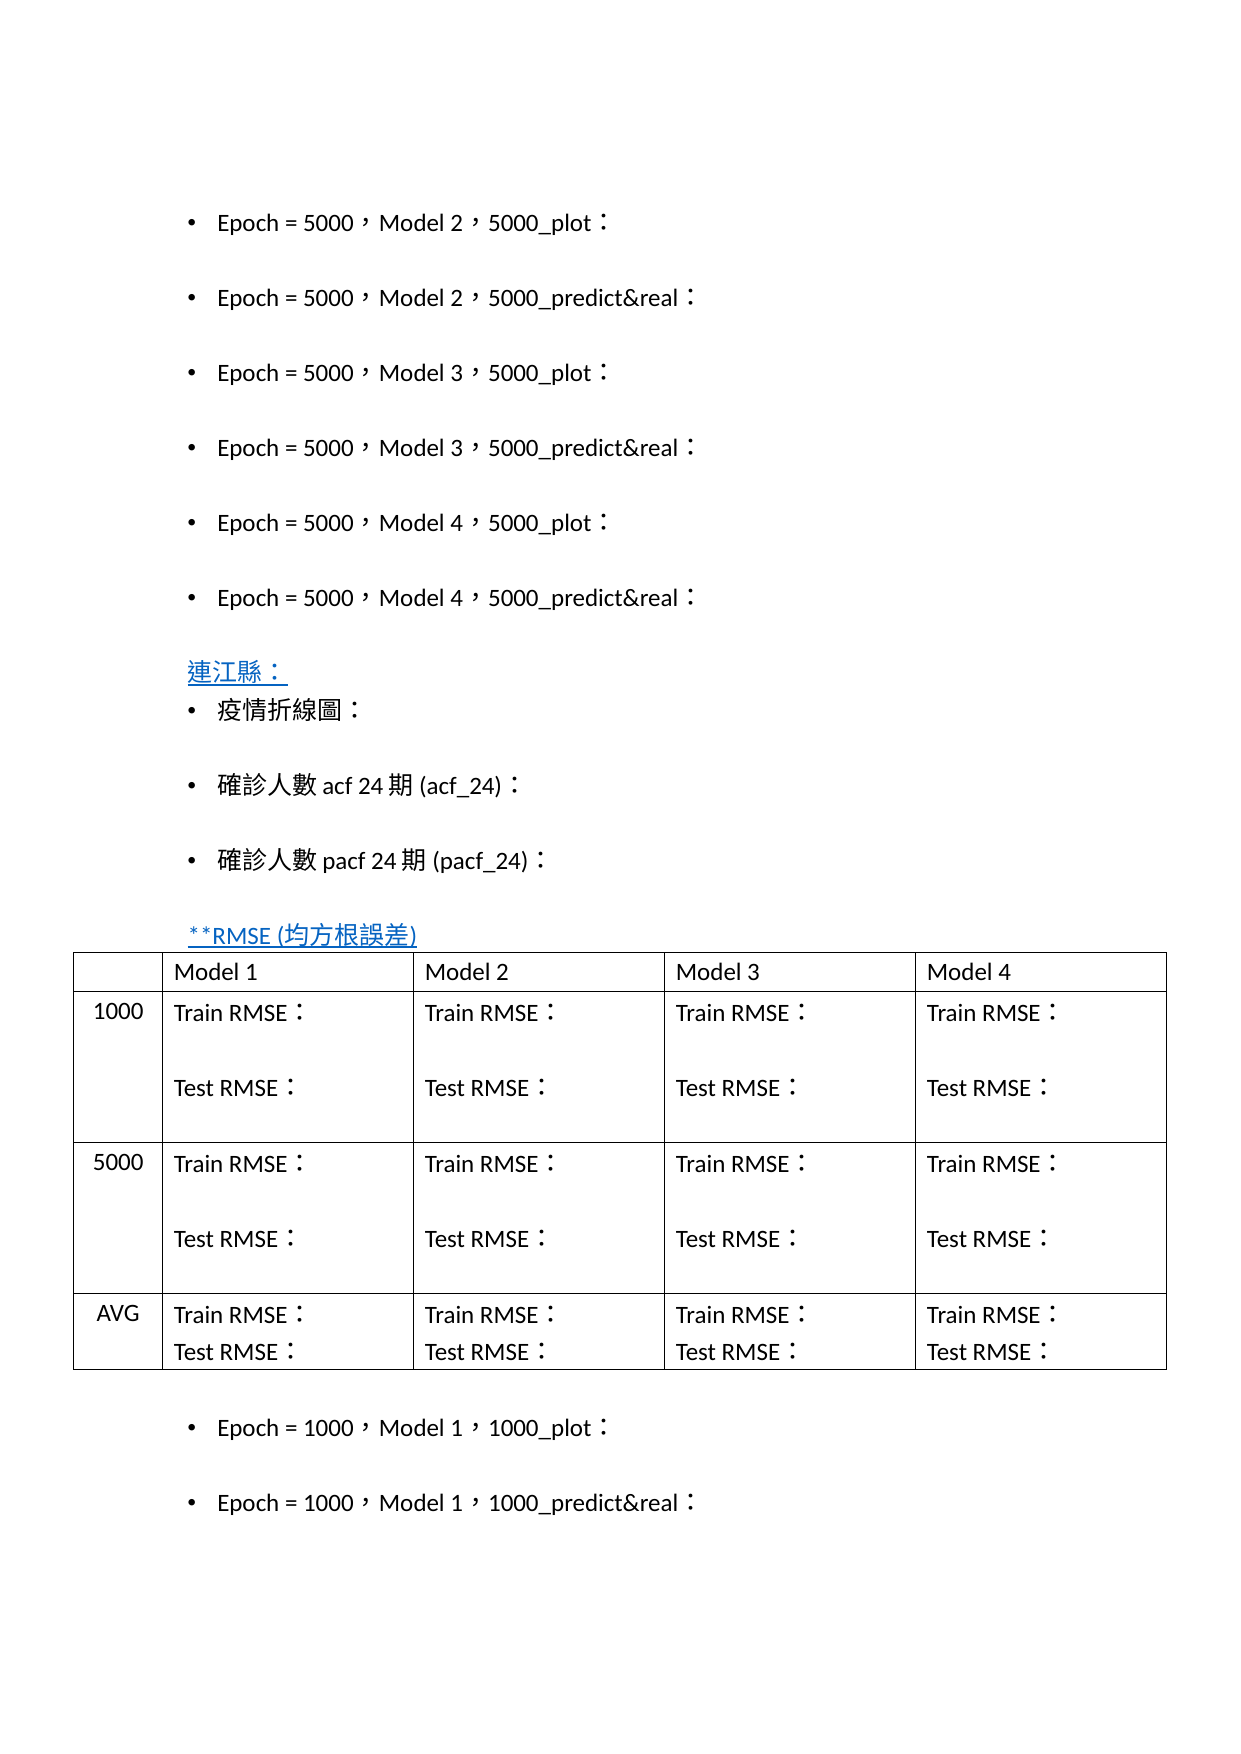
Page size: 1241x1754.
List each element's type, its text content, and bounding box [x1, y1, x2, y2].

table_cell Train RMSE： Test RMSE： [916, 1294, 1166, 1369]
table_cell Train RMSE： Test RMSE： [414, 1143, 664, 1293]
table_cell 1000 [74, 992, 162, 1142]
list Epoch = 5000，Model 4，5000_predict&real： [187, 577, 1053, 614]
table_cell Train RMSE： Test RMSE： [414, 992, 664, 1142]
table_header Model 2 [414, 953, 664, 991]
table_cell Train RMSE： Test RMSE： [163, 1294, 413, 1369]
table_cell Train RMSE： Test RMSE： [665, 1143, 915, 1293]
table_cell AVG [74, 1294, 162, 1369]
list 確診人數acf 24期 (acf_24)： [187, 764, 1053, 802]
list Epoch = 5000，Model 3，5000_predict&real： [187, 427, 1053, 464]
table_header Model 1 [163, 953, 413, 991]
table_cell Train RMSE： Test RMSE： [665, 1294, 915, 1369]
table_cell Train RMSE： Test RMSE： [414, 1294, 664, 1369]
list 確診人數pacf 24期 (pacf_24)： [187, 839, 1053, 877]
table_header [74, 953, 162, 991]
list Epoch = 5000，Model 2，5000_plot： [187, 202, 1053, 239]
list 疫情折線圖： [187, 689, 1053, 727]
table_cell Train RMSE： Test RMSE： [163, 1143, 413, 1293]
list Epoch = 5000，Model 3，5000_plot： [187, 352, 1053, 389]
text **RMSE (均方根誤差) [187, 914, 1053, 952]
table_cell Train RMSE： Test RMSE： [916, 992, 1166, 1142]
table_cell 5000 [74, 1143, 162, 1293]
list Epoch = 1000，Model 1，1000_predict&real： [187, 1482, 1053, 1520]
table_cell Train RMSE： Test RMSE： [665, 992, 915, 1142]
table_cell Train RMSE： Test RMSE： [916, 1143, 1166, 1293]
table_cell Train RMSE： Test RMSE： [163, 992, 413, 1142]
table_header Model 4 [916, 953, 1166, 991]
list Epoch = 5000，Model 4，5000_plot： [187, 502, 1053, 539]
list Epoch = 5000，Model 2，5000_predict&real： [187, 277, 1053, 314]
table_header Model 3 [665, 953, 915, 991]
text 連江縣： [187, 652, 1053, 689]
list Epoch = 1000，Model 1，1000_plot： [187, 1407, 1053, 1445]
